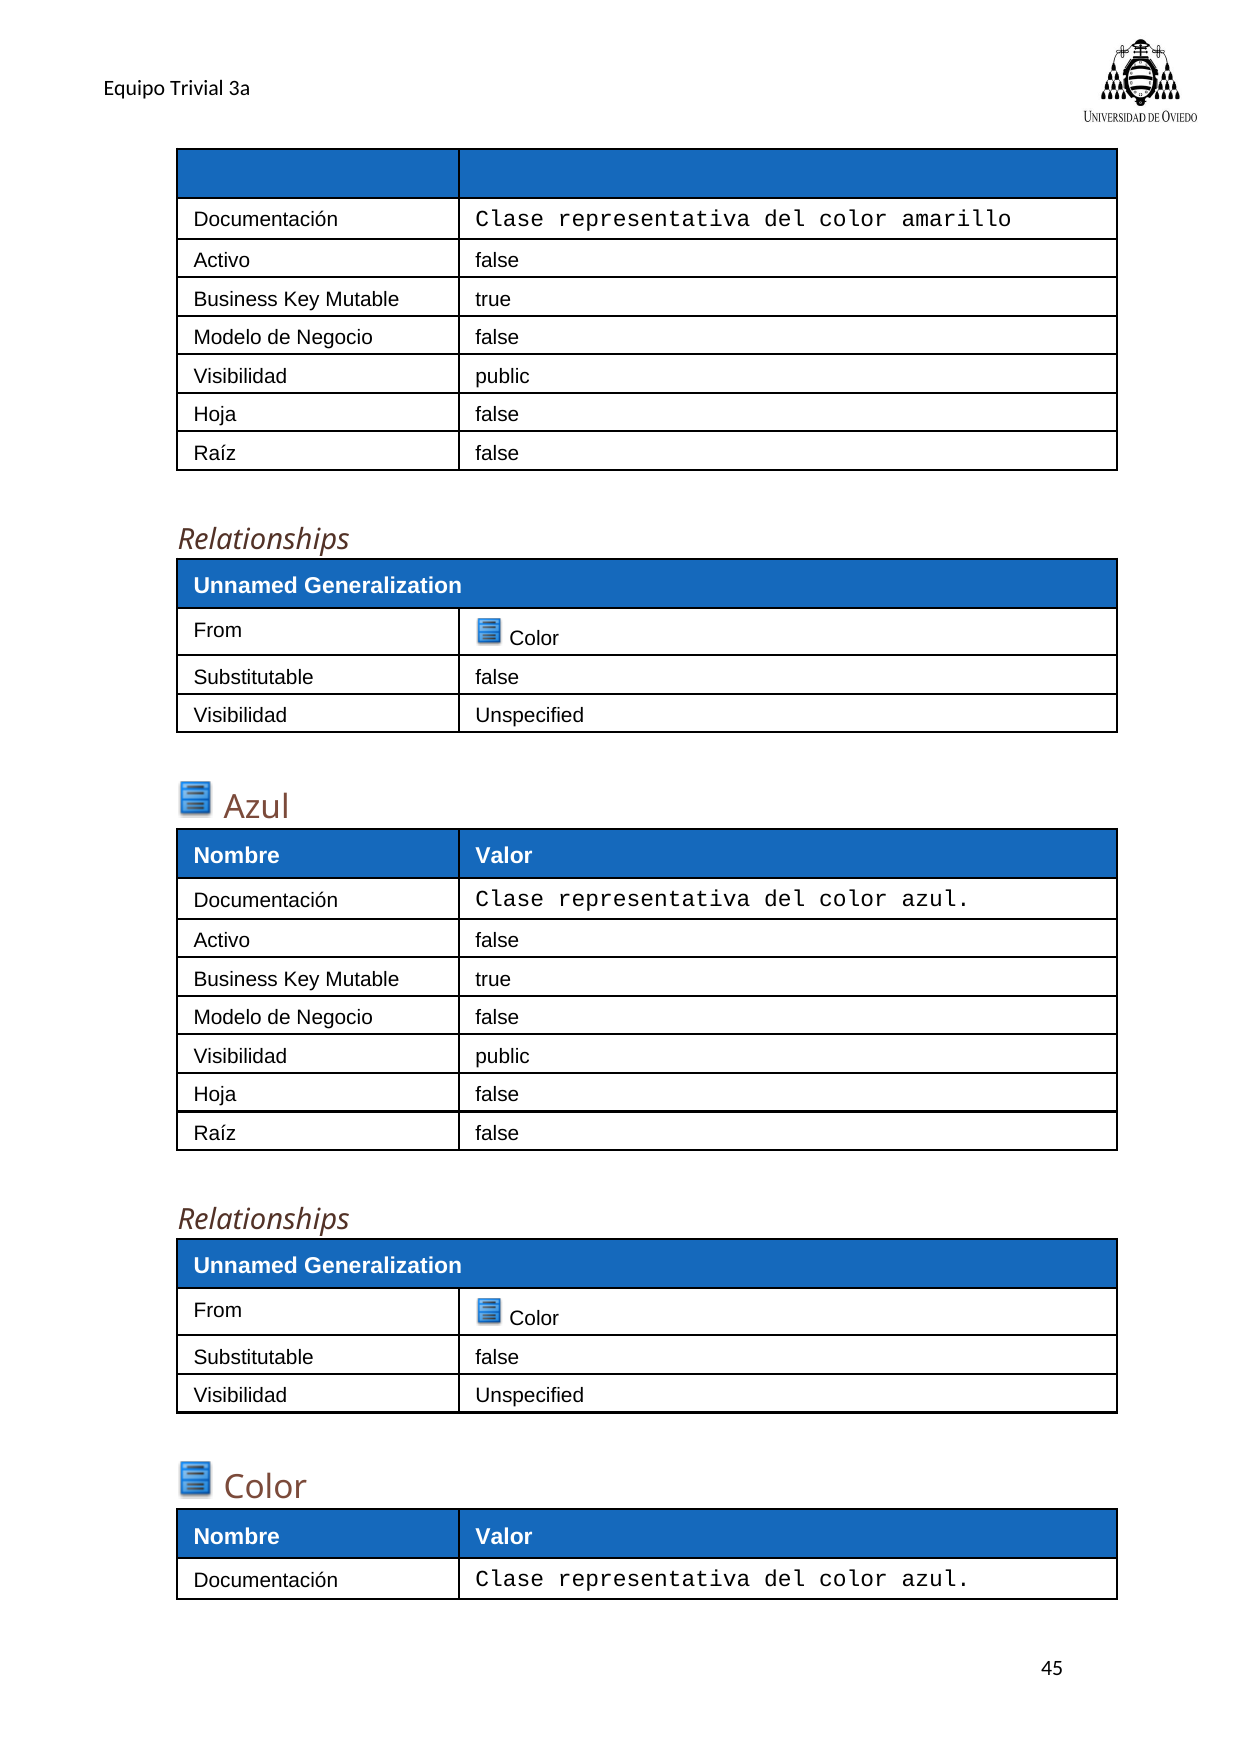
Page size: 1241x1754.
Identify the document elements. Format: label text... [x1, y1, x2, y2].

table_header Unnamed Generalization [178, 1240, 1116, 1287]
table_cell Documentación [178, 199, 458, 237]
table_cell Visibilidad [178, 695, 458, 731]
table_header Valor [460, 1510, 1116, 1557]
picture [475, 617, 504, 646]
picture [475, 1297, 504, 1326]
table_cell Business Key Mutable [178, 278, 458, 314]
table_cell public [460, 1035, 1116, 1072]
table_cell Documentación [178, 879, 458, 918]
table_cell Activo [178, 240, 458, 276]
table_cell Business Key Mutable [178, 958, 458, 995]
table_cell Raíz [178, 432, 458, 469]
table_cell From [178, 1289, 458, 1334]
table_cell Unspecified [460, 1375, 1116, 1411]
table_header Valor [460, 150, 1116, 197]
picture [177, 1460, 215, 1499]
table_cell false [460, 432, 1116, 469]
picture [177, 780, 215, 818]
table_cell true [460, 958, 1116, 995]
table_cell Clase representativa del color azul. [460, 879, 1116, 918]
table_cell Documentación [178, 1559, 458, 1598]
table_cell false [460, 1113, 1116, 1149]
table_cell Modelo de Negocio [178, 997, 458, 1033]
table_cell Modelo de Negocio [178, 317, 458, 353]
table_cell Visibilidad [178, 355, 458, 392]
table_cell false [460, 394, 1116, 430]
table_cell false [460, 1336, 1116, 1373]
table_cell Visibilidad [178, 1035, 458, 1072]
subtitle Relationships [177, 1198, 1063, 1238]
table_cell Color [460, 1289, 1116, 1334]
subtitle Relationships [177, 518, 1063, 558]
table_cell false [460, 997, 1116, 1033]
table_cell From [178, 609, 458, 654]
table_cell Clase representativa del color azul. [460, 1559, 1116, 1598]
table_cell Clase representativa del color amarillo [460, 199, 1116, 237]
table_header Nombre [178, 150, 458, 197]
table_cell Visibilidad [178, 1375, 458, 1411]
subtitle Azul [177, 781, 1063, 828]
table_header Valor [460, 830, 1116, 877]
table_cell Color [460, 609, 1116, 654]
table_cell false [460, 317, 1116, 353]
picture [1077, 35, 1198, 123]
table_cell Substitutable [178, 656, 458, 693]
table_header Nombre [178, 830, 458, 877]
table_cell false [460, 1074, 1116, 1110]
table_header Nombre [178, 1510, 458, 1557]
table_header Unnamed Generalization [178, 560, 1116, 607]
table_cell public [460, 355, 1116, 392]
table_cell Hoja [178, 1074, 458, 1110]
table_cell true [460, 278, 1116, 314]
table_cell false [460, 240, 1116, 276]
subtitle Color [177, 1461, 1063, 1508]
table_cell Substitutable [178, 1336, 458, 1373]
table_cell Hoja [178, 394, 458, 430]
table_cell Unspecified [460, 695, 1116, 731]
table_cell false [460, 920, 1116, 956]
table_cell false [460, 656, 1116, 693]
table_cell Activo [178, 920, 458, 956]
table_cell Raíz [178, 1113, 458, 1149]
